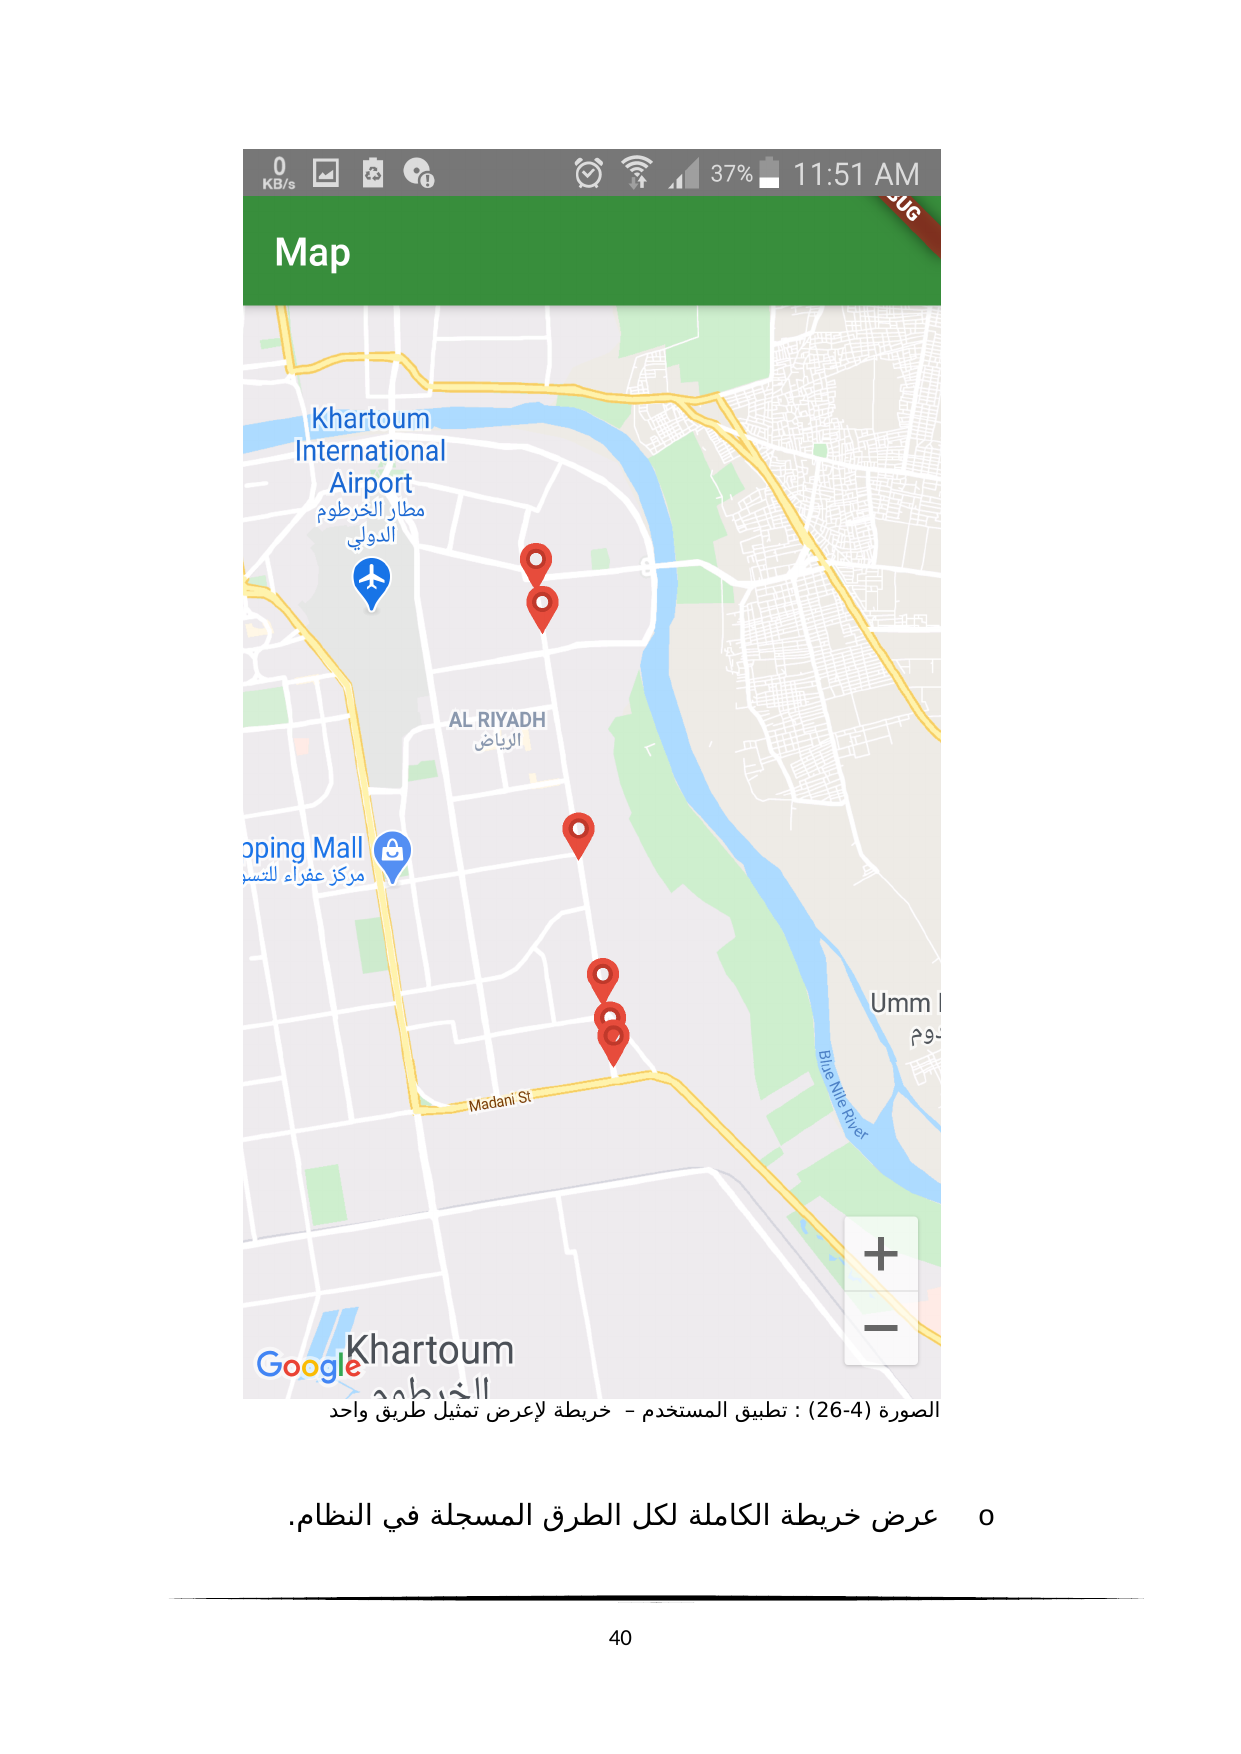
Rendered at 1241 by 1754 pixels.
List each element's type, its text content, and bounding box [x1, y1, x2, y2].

picture [168, 1594, 1144, 1603]
list عرض خريطة الكاملة لكل الطرق المسجلة في النظام. [150, 1498, 978, 1534]
list الصورة (4-26) : تطبيق المستخدم – خريطة لإعرض تمثيل طريق واحد [150, 1398, 940, 1423]
picture [243, 149, 941, 1399]
